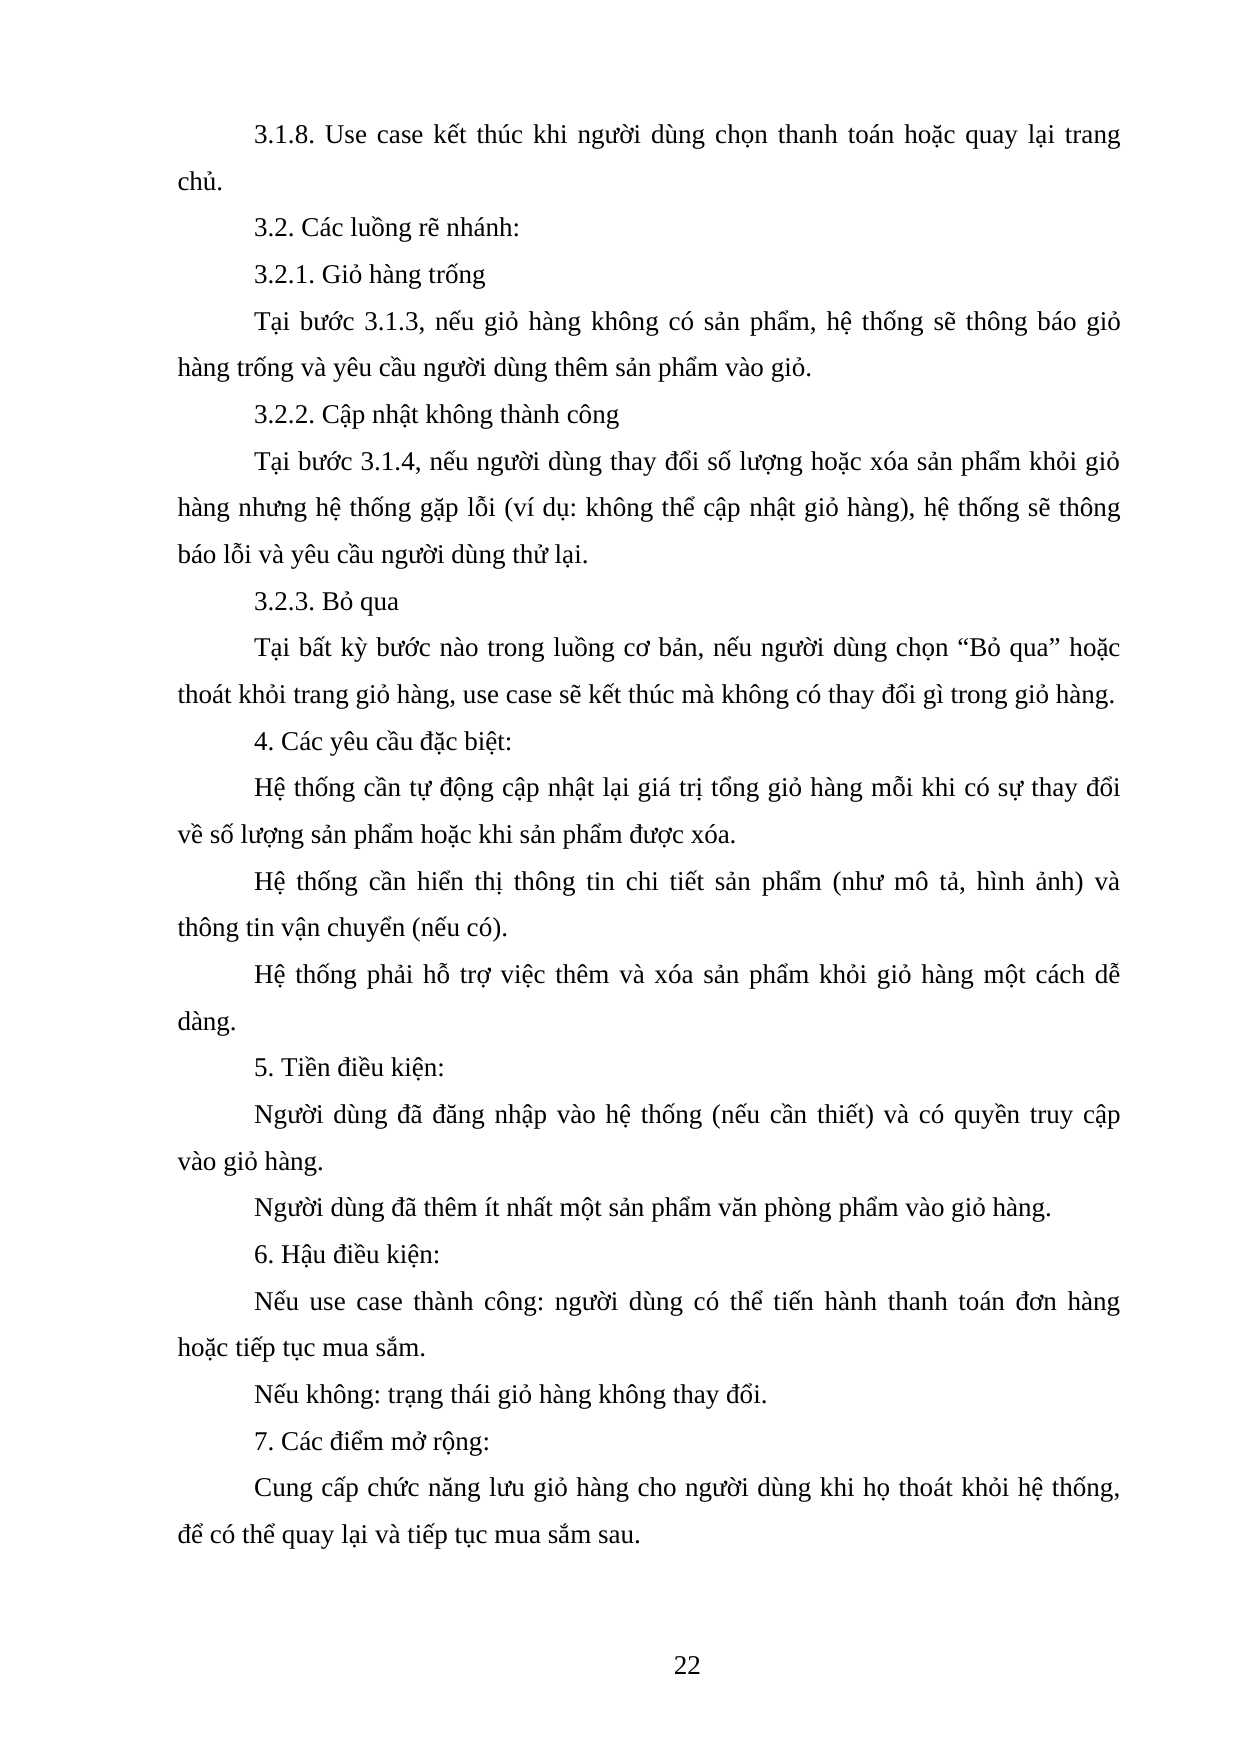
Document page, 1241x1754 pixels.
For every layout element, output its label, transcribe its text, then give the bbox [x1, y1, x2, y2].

text Cung cấp chức năng lưu giỏ hàng cho người dùng khi họ thoát khỏi hệ thống, để có thể quay lại và tiếp tục mua sắm sau. [177, 1471, 1122, 1549]
text 3.1.8. Use case kết thúc khi người dùng chọn thanh toán hoặc quay lại trang chủ. [177, 118, 1122, 196]
text 3.2.1. Giỏ hàng trống [177, 258, 1122, 289]
text Người dùng đã thêm ít nhất một sản phẩm văn phòng phẩm vào giỏ hàng. [177, 1191, 1122, 1223]
text 7. Các điểm mở rộng: [177, 1425, 1122, 1456]
text 5. Tiền điều kiện: [177, 1051, 1122, 1083]
text 3.2.3. Bỏ qua [177, 585, 1122, 616]
text Tại bất kỳ bước nào trong luồng cơ bản, nếu người dùng chọn “Bỏ qua” hoặc thoát khỏi trang giỏ hàng, use case sẽ kết thúc mà không có thay đổi gì trong giỏ hàng. [177, 631, 1122, 709]
text Hệ thống phải hỗ trợ việc thêm và xóa sản phẩm khỏi giỏ hàng một cách dễ dàng. [177, 958, 1122, 1036]
text 3.2. Các luồng rẽ nhánh: [177, 211, 1122, 243]
text Nếu use case thành công: người dùng có thể tiến hành thanh toán đơn hàng hoặc tiếp tục mua sắm. [177, 1285, 1122, 1363]
text Tại bước 3.1.4, nếu người dùng thay đổi số lượng hoặc xóa sản phẩm khỏi giỏ hàng nhưng hệ thống gặp lỗi (ví dụ: không thể cập nhật giỏ hàng), hệ thống sẽ thông báo lỗi và yêu cầu người dùng thử lại. [177, 445, 1122, 569]
text 3.2.2. Cập nhật không thành công [177, 398, 1122, 429]
text 4. Các yêu cầu đặc biệt: [177, 725, 1122, 756]
text Hệ thống cần hiển thị thông tin chi tiết sản phẩm (như mô tả, hình ảnh) và thông tin vận chuyển (nếu có). [177, 865, 1122, 943]
text Hệ thống cần tự động cập nhật lại giá trị tổng giỏ hàng mỗi khi có sự thay đổi về số lượng sản phẩm hoặc khi sản phẩm được xóa. [177, 771, 1122, 849]
text Tại bước 3.1.3, nếu giỏ hàng không có sản phẩm, hệ thống sẽ thông báo giỏ hàng trống và yêu cầu người dùng thêm sản phẩm vào giỏ. [177, 305, 1122, 383]
text Nếu không: trạng thái giỏ hàng không thay đổi. [177, 1378, 1122, 1409]
text 6. Hậu điều kiện: [177, 1238, 1122, 1269]
text Người dùng đã đăng nhập vào hệ thống (nếu cần thiết) và có quyền truy cập vào giỏ hàng. [177, 1098, 1122, 1176]
